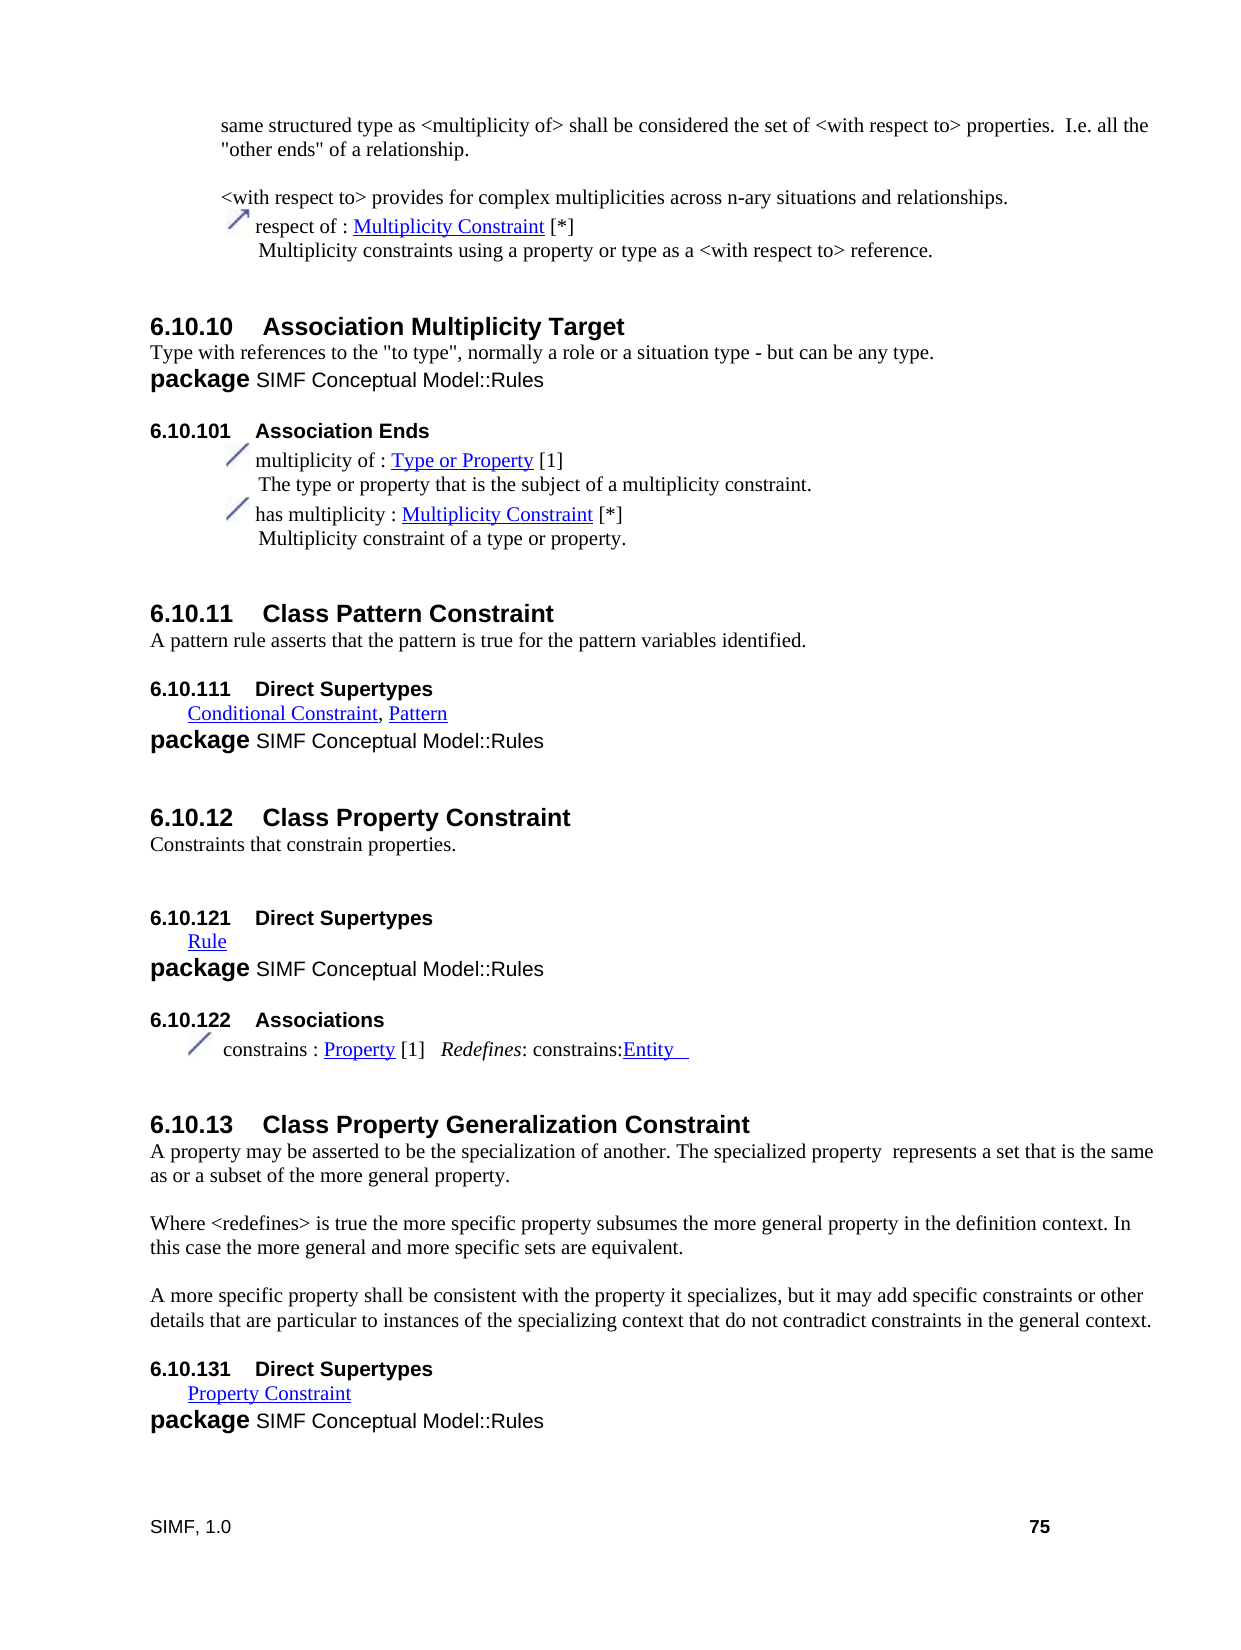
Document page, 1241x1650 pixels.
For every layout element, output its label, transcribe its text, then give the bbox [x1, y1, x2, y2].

text A property may be asserted to be the specialization of another. The specialized property represents a set that is the same as or a subset of the more general property. Where <redefines> is true the more specific property subsumes the more general property in the definition context. In this case the more general and more specific sets are equivalent. A more specific property shall be consistent with the property it specializes, but it may add specific constraints or other details that are particular to instances of the specializing context that do not contradict constraints in the general context. [150, 1139, 1165, 1332]
text constrains : Property [1] Redefines: constrains:Entity [187, 1032, 1165, 1061]
picture [225, 496, 251, 522]
text Conditional Constraint, Pattern [187, 701, 1165, 725]
picture [225, 442, 251, 468]
subtitle Associations [150, 1008, 1165, 1032]
text package SIMF Conceptual Model::Rules [150, 725, 1165, 754]
text package SIMF Conceptual Model::Rules [150, 953, 1165, 982]
text package SIMF Conceptual Model::Rules [150, 1405, 1165, 1434]
text Rule [187, 929, 1165, 953]
text Multiplicity constraint of a type or property. [221, 526, 1165, 550]
picture [187, 1031, 213, 1057]
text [221, 112, 1165, 209]
subtitle Direct Supertypes [150, 1357, 1165, 1381]
text package SIMF Conceptual Model::Rules [150, 364, 1165, 393]
text has multiplicity : Multiplicity Constraint [*] [150, 496, 1165, 526]
subtitle Class Pattern Constraint [150, 599, 1165, 628]
text multiplicity of : Type or Property [1] [150, 442, 1165, 472]
text A pattern rule asserts that the pattern is true for the pattern variables identified. [150, 628, 1165, 652]
subtitle Direct Supertypes [150, 677, 1165, 701]
subtitle Class Property Generalization Constraint [150, 1110, 1165, 1139]
text Constraints that constrain properties. [150, 832, 1165, 880]
picture [225, 208, 251, 234]
subtitle Direct Supertypes [150, 905, 1165, 929]
subtitle Class Property Constraint [150, 803, 1165, 832]
text Property Constraint [187, 1381, 1165, 1405]
subtitle Association Multiplicity Target [150, 311, 1165, 340]
text Type with references to the "to type", normally a role or a situation type - but can be any type. [150, 340, 1165, 364]
text The type or property that is the subject of a multiplicity constraint. [221, 472, 1165, 496]
text respect of : Multiplicity Constraint [*] [150, 209, 1165, 238]
subtitle Association Ends [150, 418, 1165, 442]
text Multiplicity constraints using a property or type as a <with respect to> reference. [221, 238, 1165, 262]
